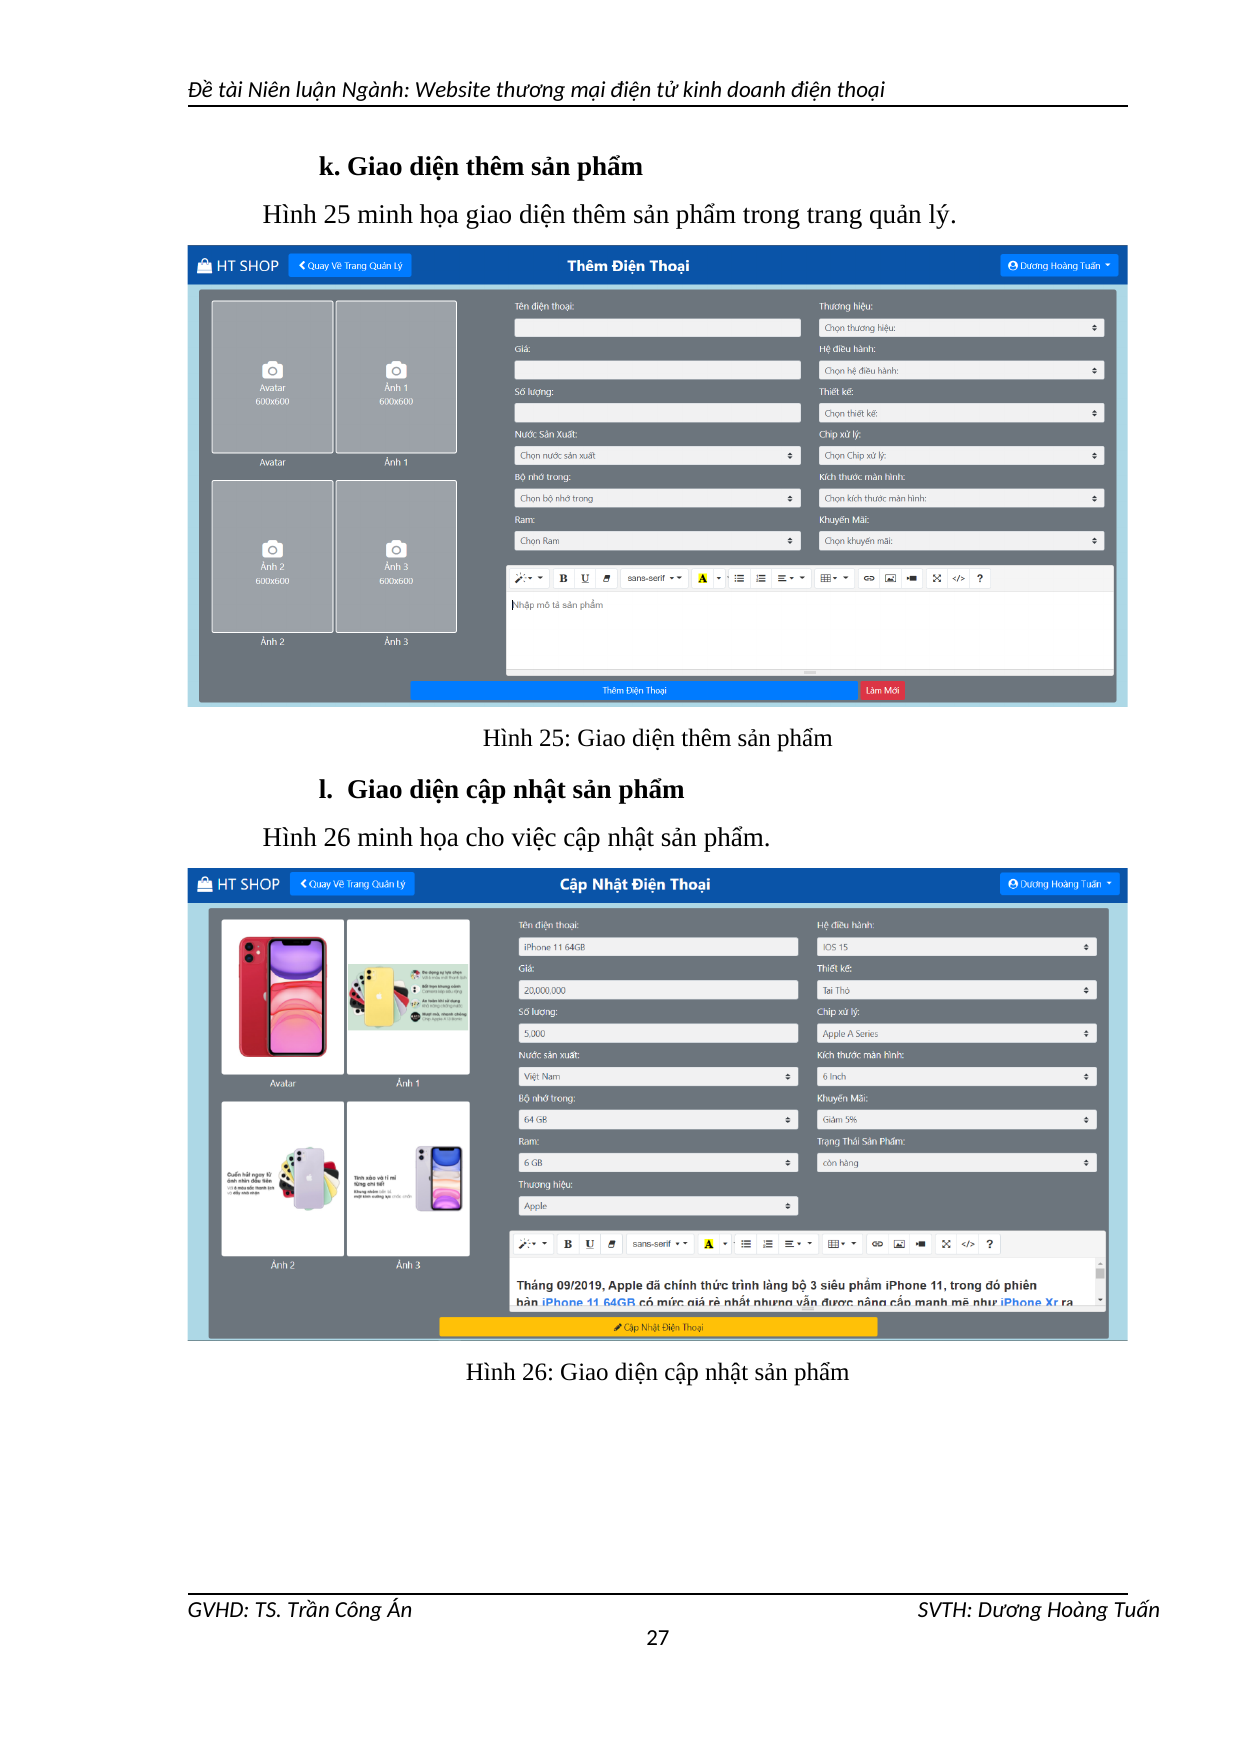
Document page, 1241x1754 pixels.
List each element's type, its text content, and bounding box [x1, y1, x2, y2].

text Hình 26: Giao diện cập nhật sản phẩm [187, 1357, 1128, 1386]
list Giao diện thêm sản phẩm [319, 150, 1128, 181]
text Hình 25: Giao diện thêm sản phẩm [187, 723, 1128, 752]
list Giao diện cập nhật sản phẩm [319, 773, 1128, 804]
text Hình 26 minh họa cho việc cập nhật sản phẩm. [187, 821, 1128, 852]
text Hình 25 minh họa giao diện thêm sản phẩm trong trang quản lý. [187, 198, 1128, 229]
picture [187, 245, 1128, 707]
picture [187, 868, 1128, 1341]
